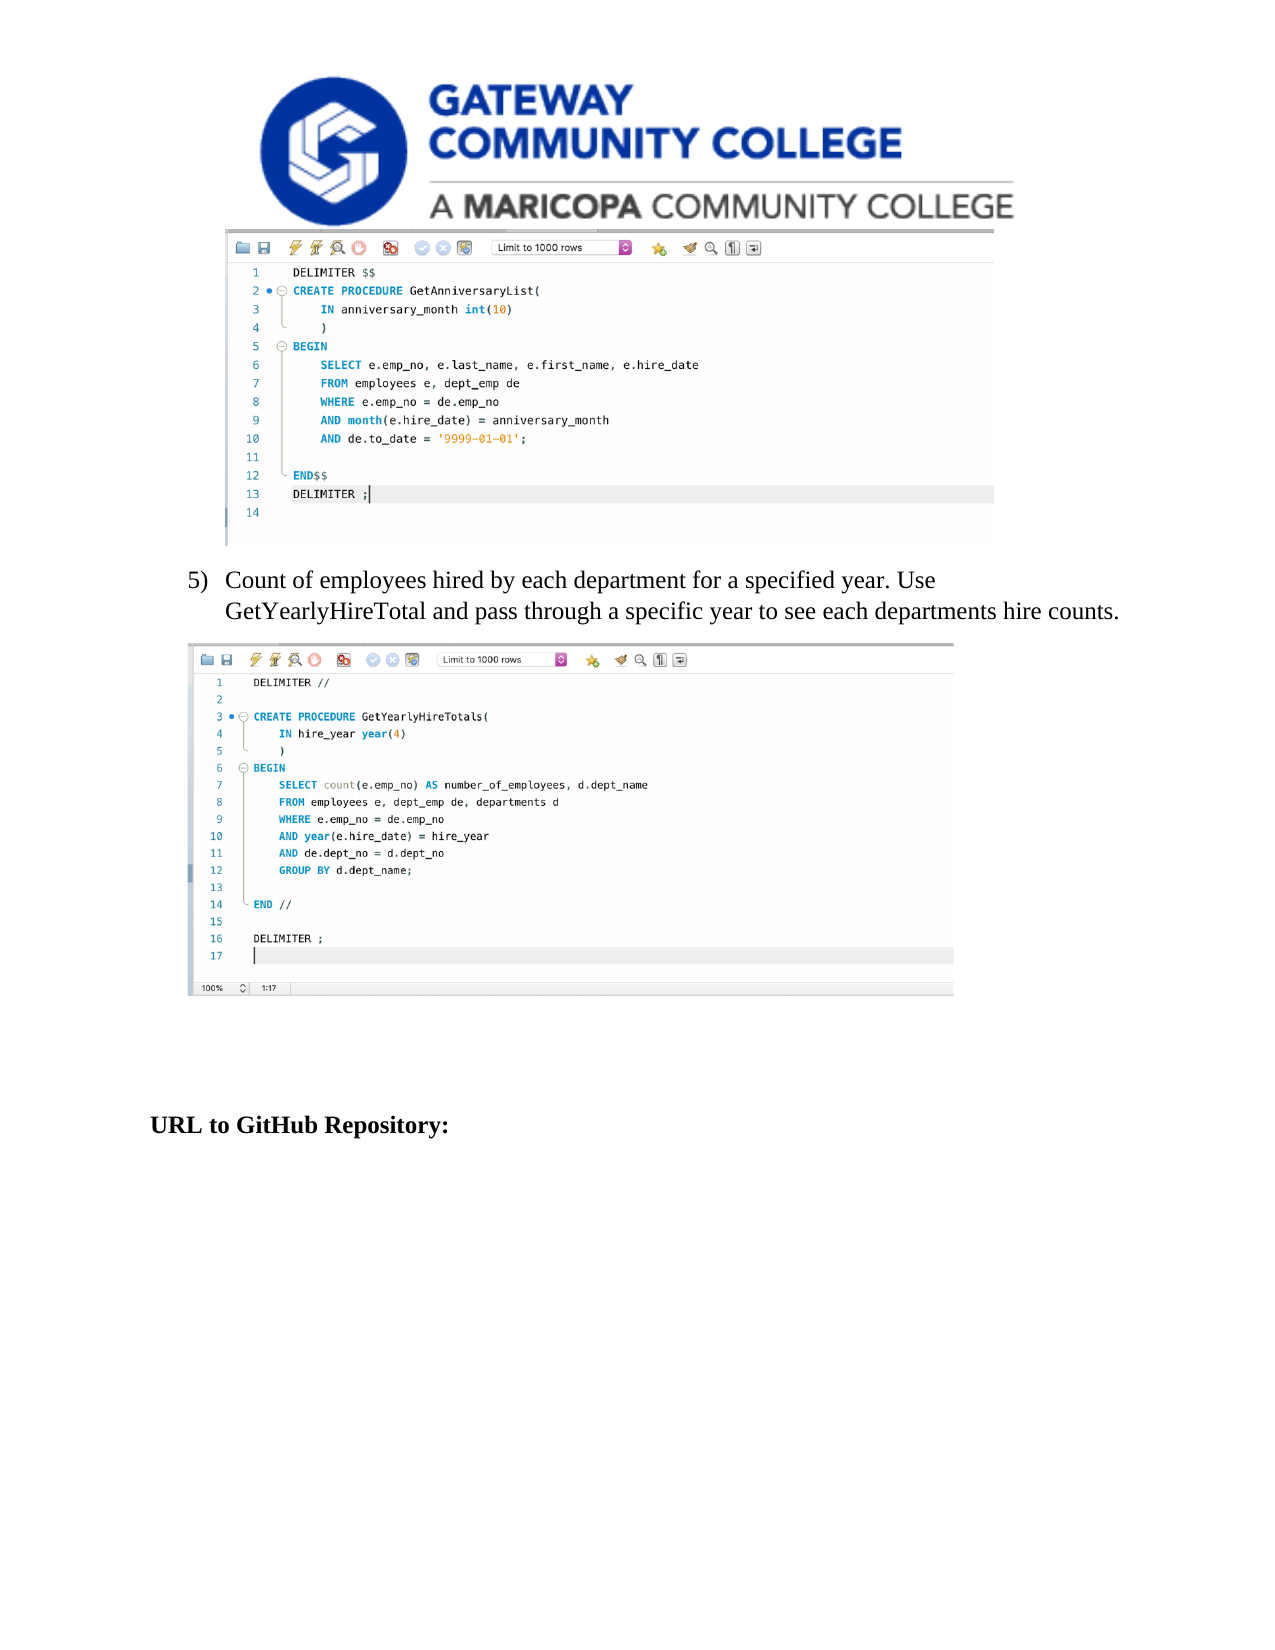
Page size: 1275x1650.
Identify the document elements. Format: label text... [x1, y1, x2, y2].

picture [225, 75, 1019, 546]
list Count of employees hired by each department for a specified year. Use GetYearlyHireTotal and pass through a specific year to see each departments hire counts. [187, 565, 1125, 624]
text URL to GitHub Repository: [150, 1110, 1125, 1138]
picture [187, 643, 954, 996]
